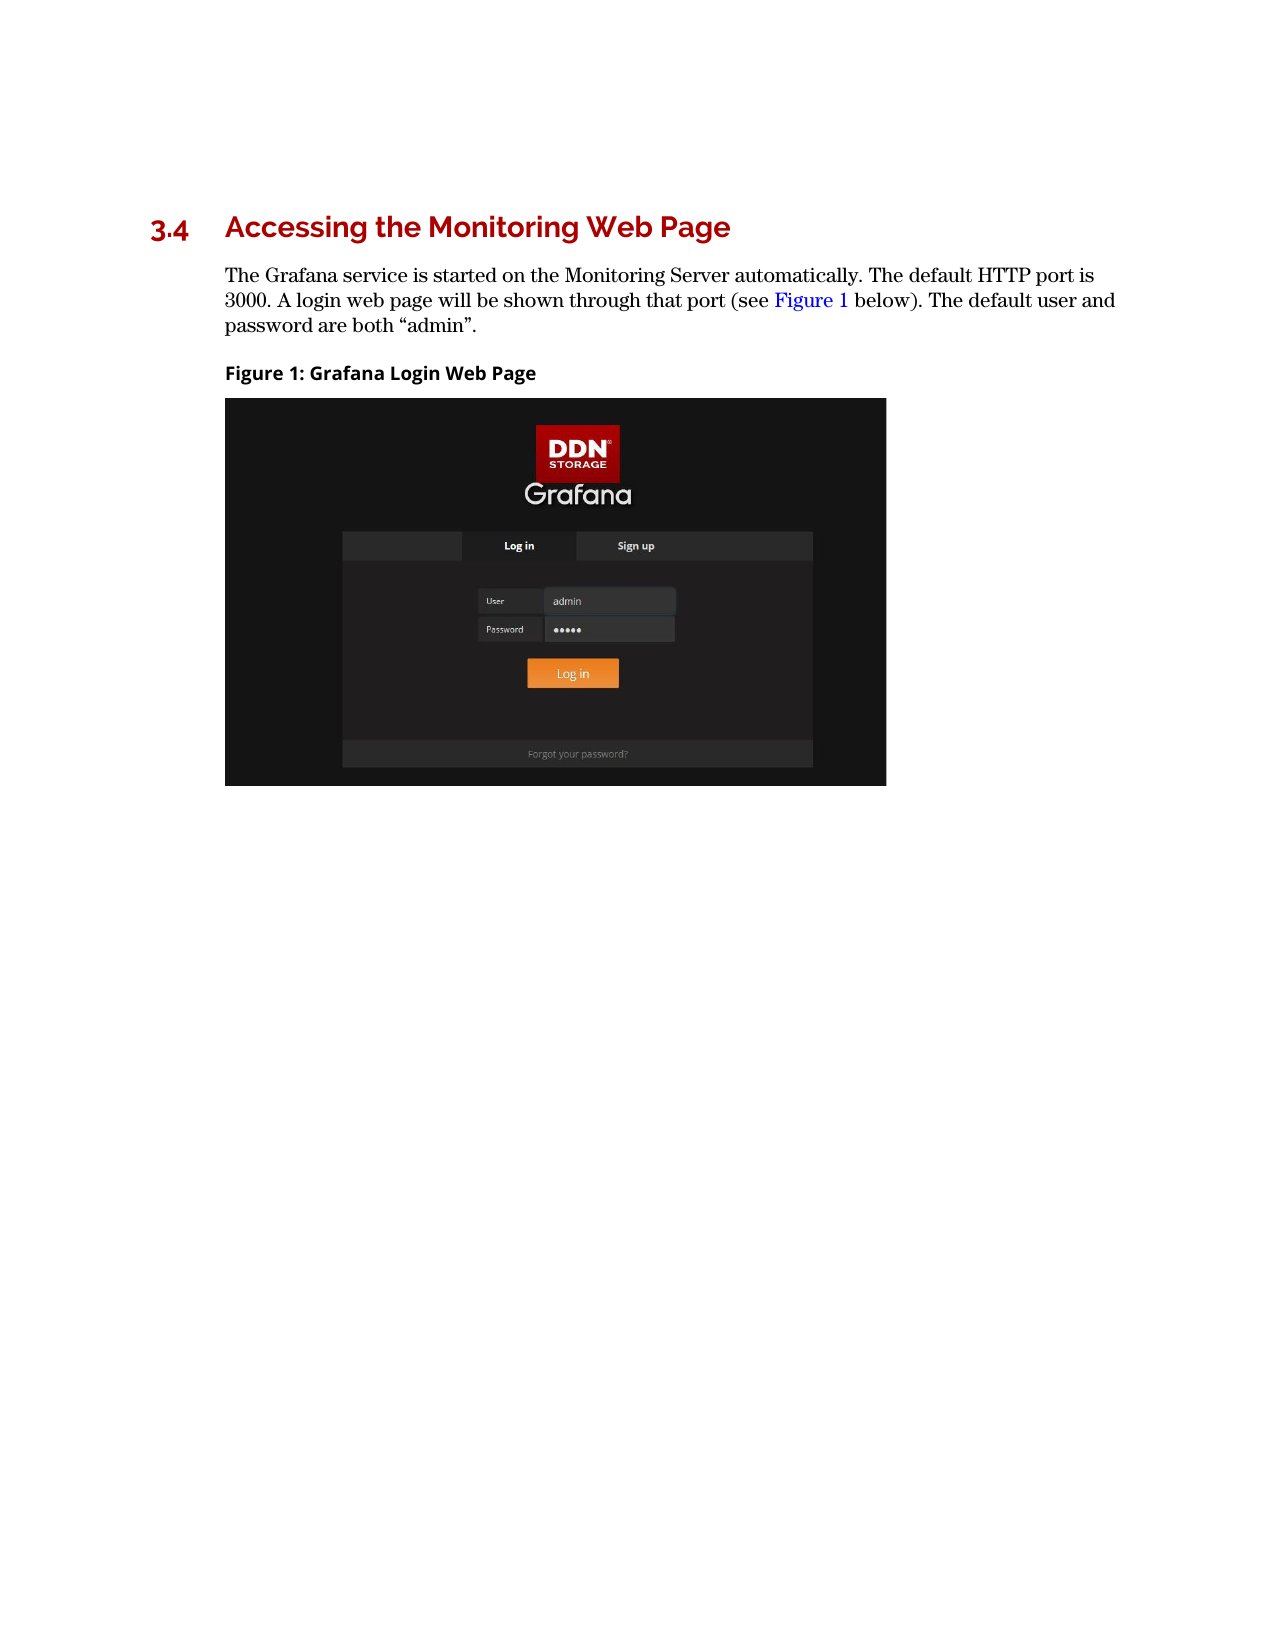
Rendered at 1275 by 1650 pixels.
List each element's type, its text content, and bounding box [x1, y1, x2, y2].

subtitle Accessing the Monitoring Web Page [150, 210, 1125, 243]
text The Grafana service is started on the Monitoring Server automatically. The default HTTP port is 3000. A login web page will be shown through that port (see Figure 1 below). The default user and password are both “admin”. [225, 264, 1125, 339]
picture [225, 398, 887, 786]
text Figure 1: Grafana Login Web Page [225, 360, 1125, 386]
